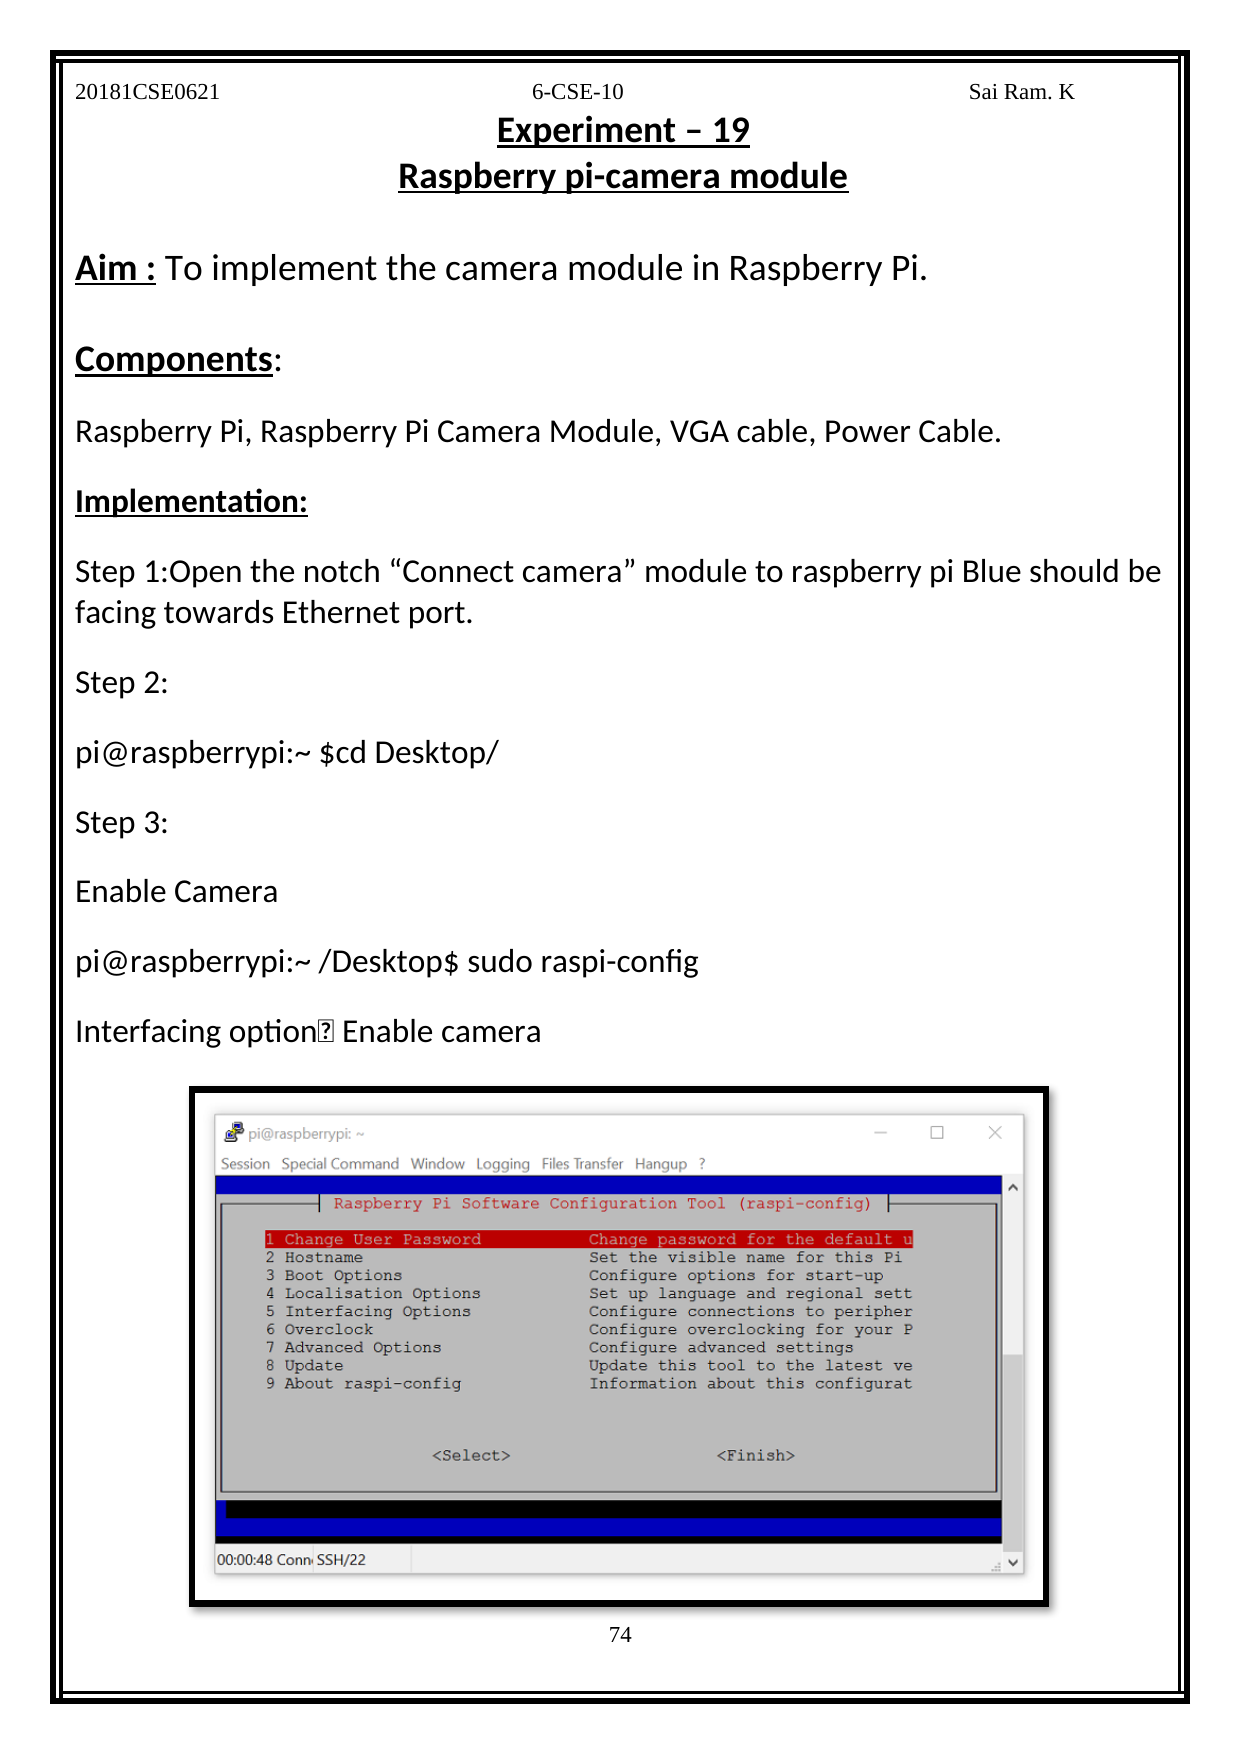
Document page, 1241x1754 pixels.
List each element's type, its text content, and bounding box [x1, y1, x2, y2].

picture [195, 1093, 1043, 1600]
text Raspberry pi-camera module [75, 152, 1171, 198]
text Components: [75, 335, 1171, 381]
text Step 3: [75, 801, 1171, 841]
text Interfacing option Enable camera [75, 1010, 1171, 1051]
text Implementation: [75, 480, 1171, 521]
text pi@raspberrypi:~ /Desktop$ sudo raspi-config [75, 940, 1171, 981]
text Raspberry Pi, Raspberry Pi Camera Module, VGA cable, Power Cable. [75, 410, 1171, 451]
text Experiment – 19 [75, 106, 1171, 152]
text Step 1:Open the notch “Connect camera” module to raspberry pi Blue should be facing towards Ethernet port. [75, 550, 1171, 632]
text Aim : To implement the camera module in Raspberry Pi. [75, 244, 1171, 289]
text Enable Camera [75, 871, 1171, 911]
text Step 2: [75, 661, 1171, 702]
text pi@raspberrypi:~ $cd Desktop/ [75, 731, 1171, 771]
